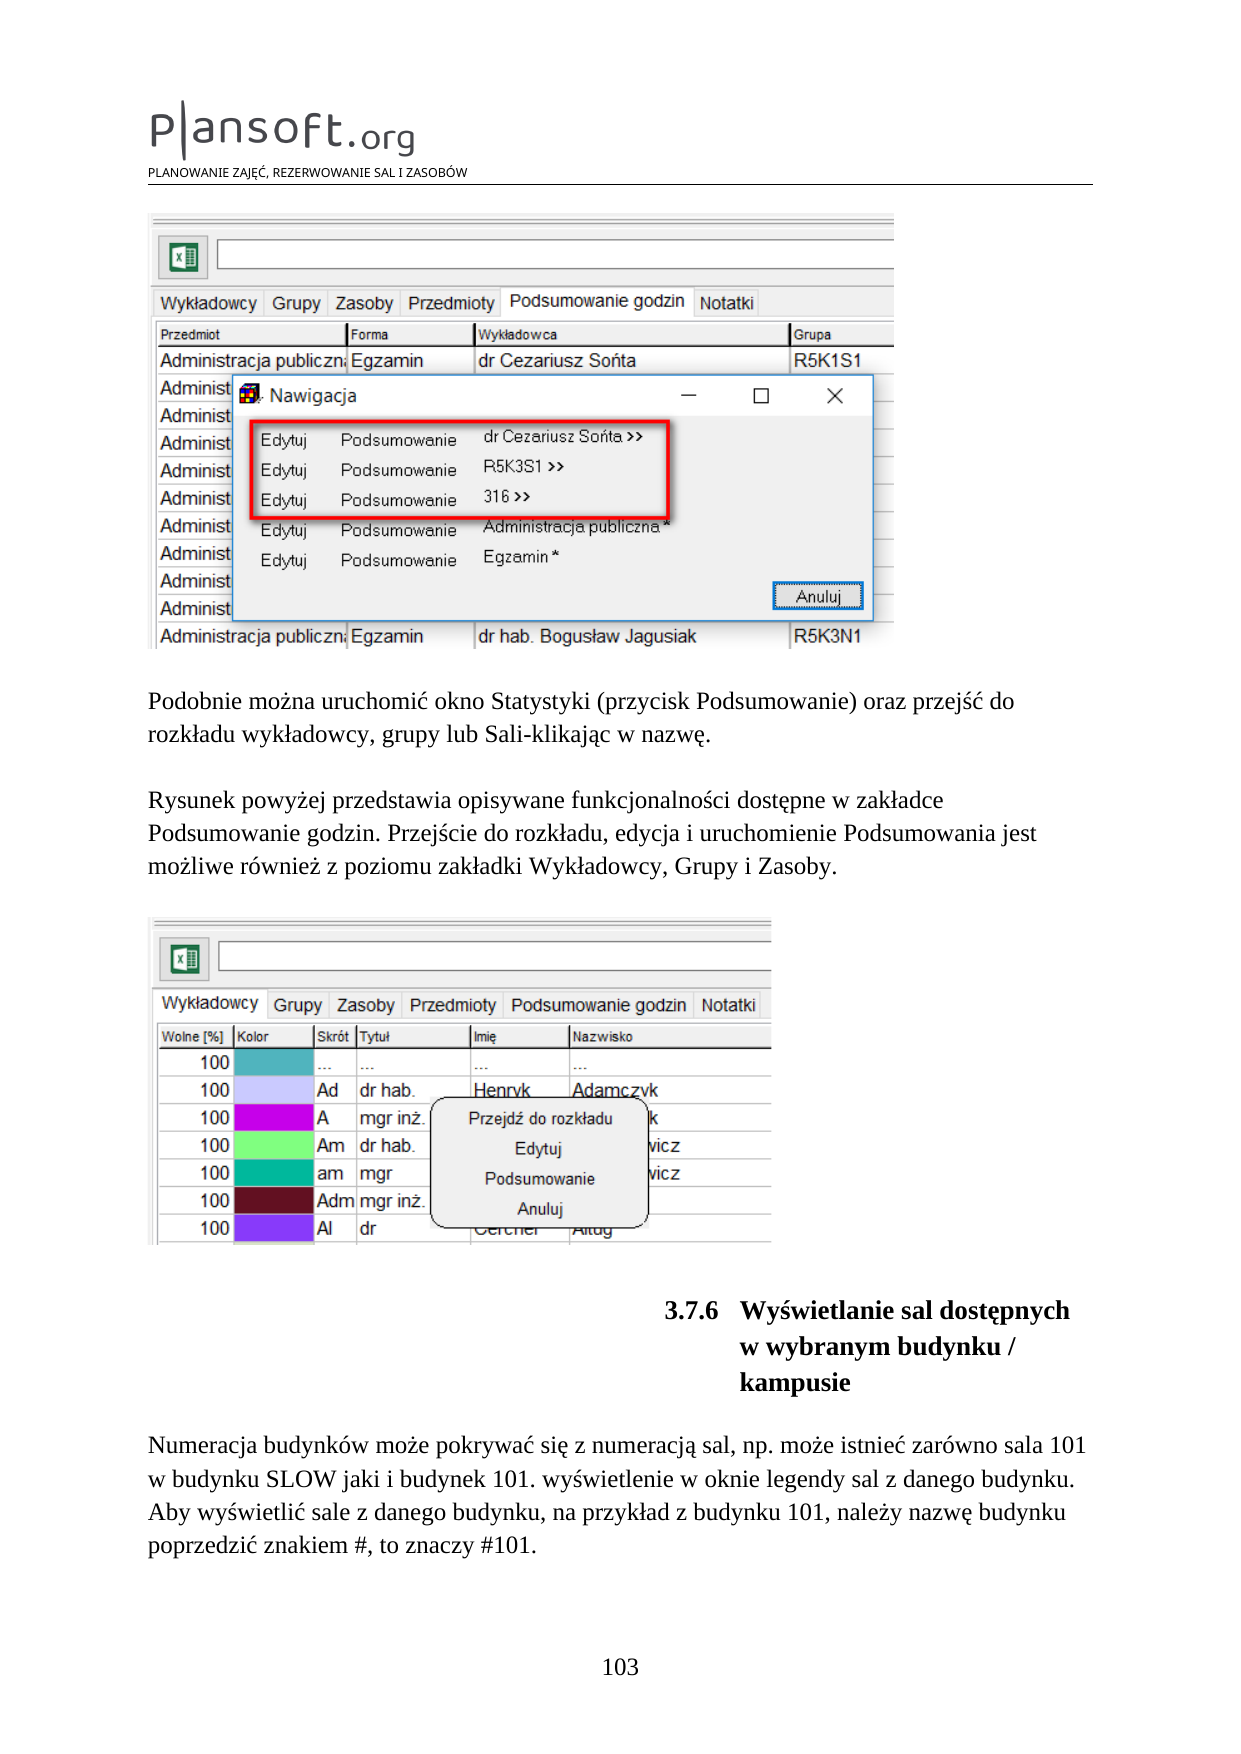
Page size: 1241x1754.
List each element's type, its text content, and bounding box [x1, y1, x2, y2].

picture [147, 213, 894, 649]
picture [147, 73, 418, 165]
text Numeracja budynków może pokrywać się z numeracją sal, np. może istnieć zarówno sala 101 w budynku SLOW jaki i budynek 101. wyświetlenie w oknie legendy sal z danego budynku. Aby wyświetlić sale z danego budynku, na przykład z budynku 101, należy nazwę budynku poprzedzić znakiem #, to znaczy #101. [148, 1431, 1093, 1558]
subtitle Wyświetlanie sal dostępnych w wybranym budynku / kampusie [664, 1294, 1093, 1397]
text Rysunek powyżej przedstawia opisywane funkcjonalności dostępne w zakładce Podsumowanie godzin. Przejście do rozkładu, edycja i uruchomienie Podsumowania jest możliwe również z poziomu zakładki Wykładowcy, Grupy i Zasoby. [148, 785, 1093, 880]
picture [147, 917, 772, 1245]
text Podobnie można uruchomić okno Statystyki (przycisk Podsumowanie) oraz przejść do rozkładu wykładowcy, grupy lub Sali-klikając w nazwę. [148, 686, 1093, 748]
